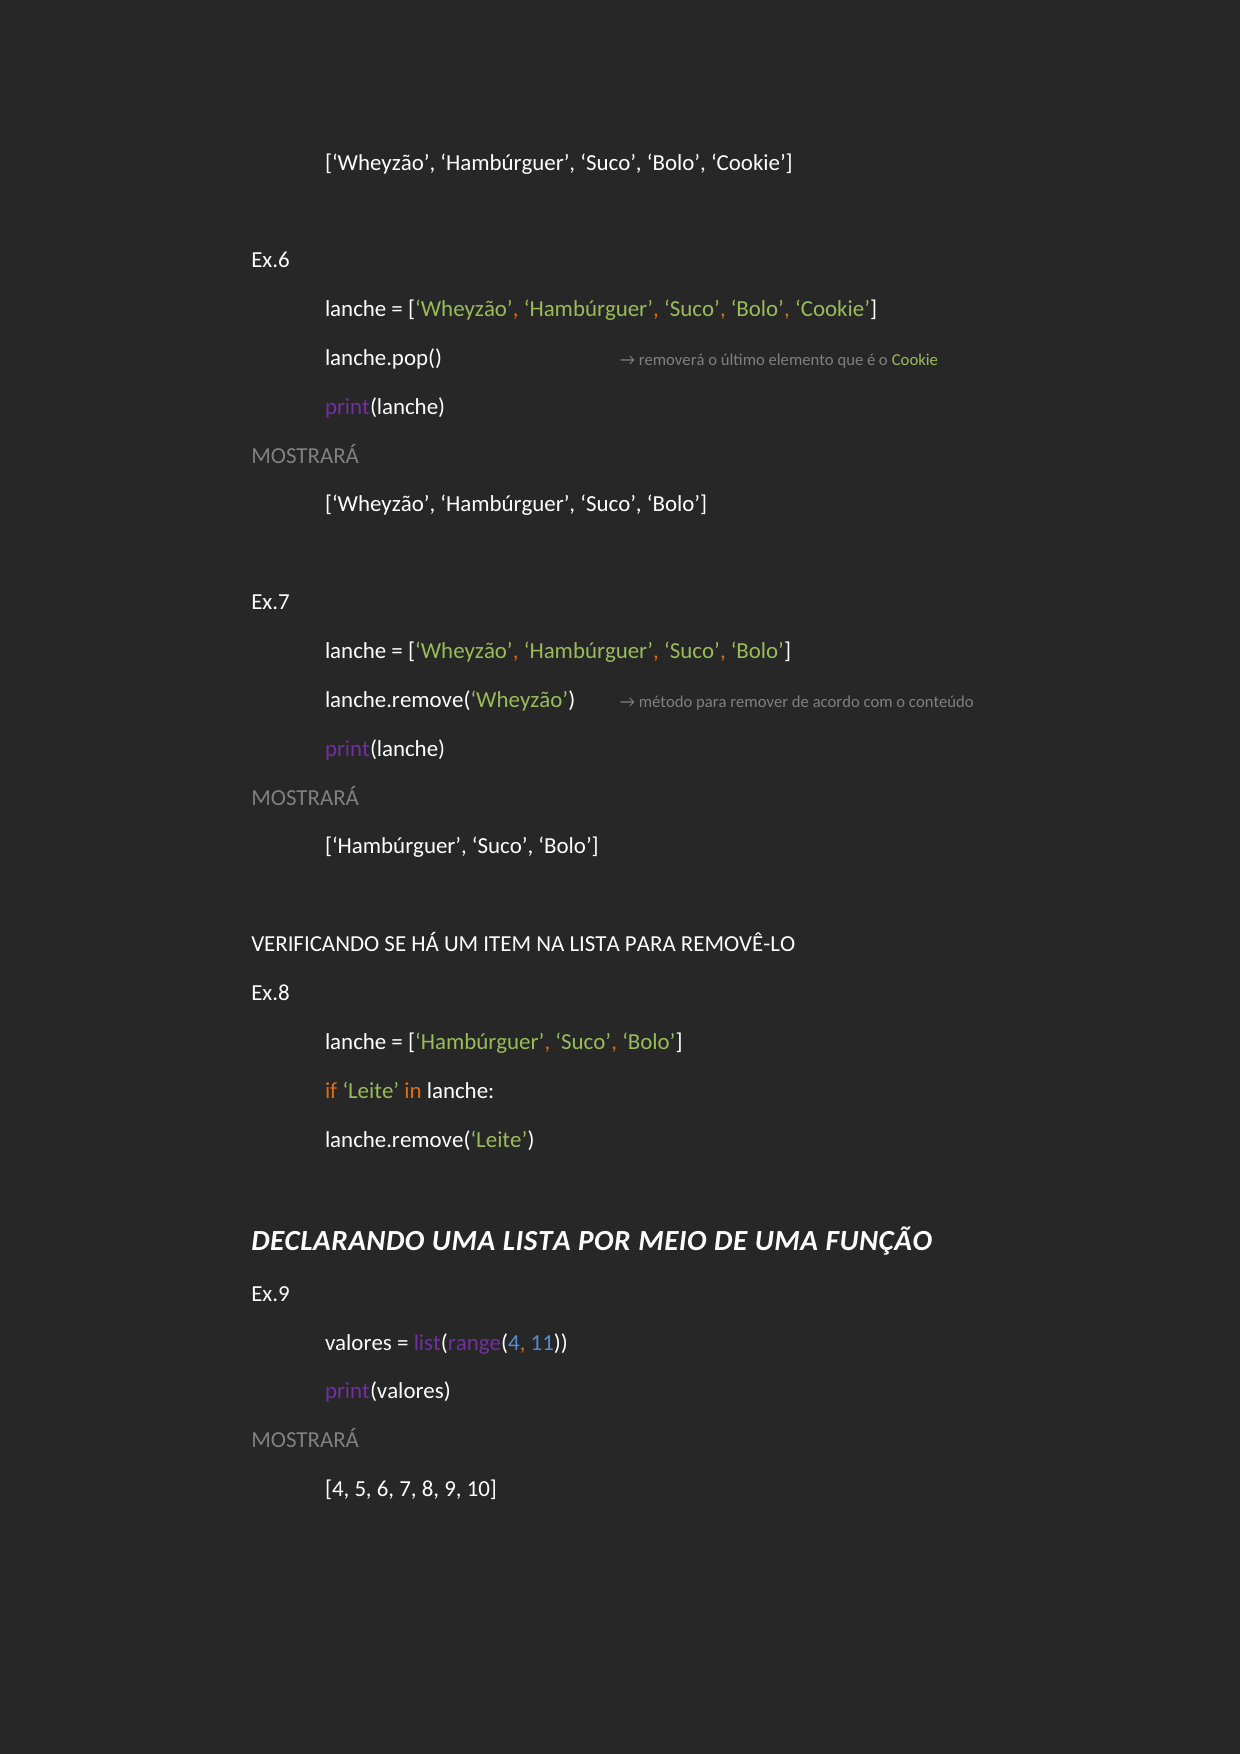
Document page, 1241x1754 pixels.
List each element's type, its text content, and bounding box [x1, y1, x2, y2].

text if ‘Leite’ in lanche: [177, 1076, 1063, 1104]
text VERIFICANDO SE HÁ UM ITEM NA LISTA PARA REMOVÊ-LO [177, 929, 1063, 957]
text lanche = [‘Wheyzão’, ‘Hambúrguer’, ‘Suco’, ‘Bolo’] [177, 636, 1063, 664]
text lanche = [‘Wheyzão’, ‘Hambúrguer’, ‘Suco’, ‘Bolo’, ‘Cookie’] [177, 294, 1063, 322]
text print(valores) [177, 1377, 1063, 1404]
text [4, 5, 6, 7, 8, 9, 10] [177, 1474, 1063, 1502]
text print(lanche) [177, 734, 1063, 762]
text lanche.remove(‘Leite’) [177, 1125, 1063, 1153]
text DECLARANDO UMA LISTA POR MEIO DE UMA FUNÇÃO [177, 1222, 1063, 1258]
text lanche.remove(‘Wheyzão’) → método para remover de acordo com o conteúdo [177, 685, 1063, 713]
text Ex.8 [177, 978, 1063, 1006]
text Ex.7 [177, 587, 1063, 615]
text lanche.pop() → removerá o último elemento que é o Cookie [177, 343, 1063, 371]
text print(lanche) [177, 392, 1063, 420]
text lanche = [‘Hambúrguer’, ‘Suco’, ‘Bolo’] [251, 1027, 1063, 1055]
text [‘Wheyzão’, ‘Hambúrguer’, ‘Suco’, ‘Bolo’, ‘Cookie’] [177, 148, 1063, 176]
text Ex.6 [177, 245, 1063, 273]
text Ex.9 [177, 1279, 1063, 1307]
text MOSTRARÁ [177, 783, 1063, 811]
text MOSTRARÁ [177, 441, 1063, 469]
text valores = list(range(4, 11)) [251, 1328, 1063, 1356]
text [‘Hambúrguer’, ‘Suco’, ‘Bolo’] [177, 832, 1063, 859]
text MOSTRARÁ [177, 1425, 1063, 1453]
text [‘Wheyzão’, ‘Hambúrguer’, ‘Suco’, ‘Bolo’] [177, 489, 1063, 518]
